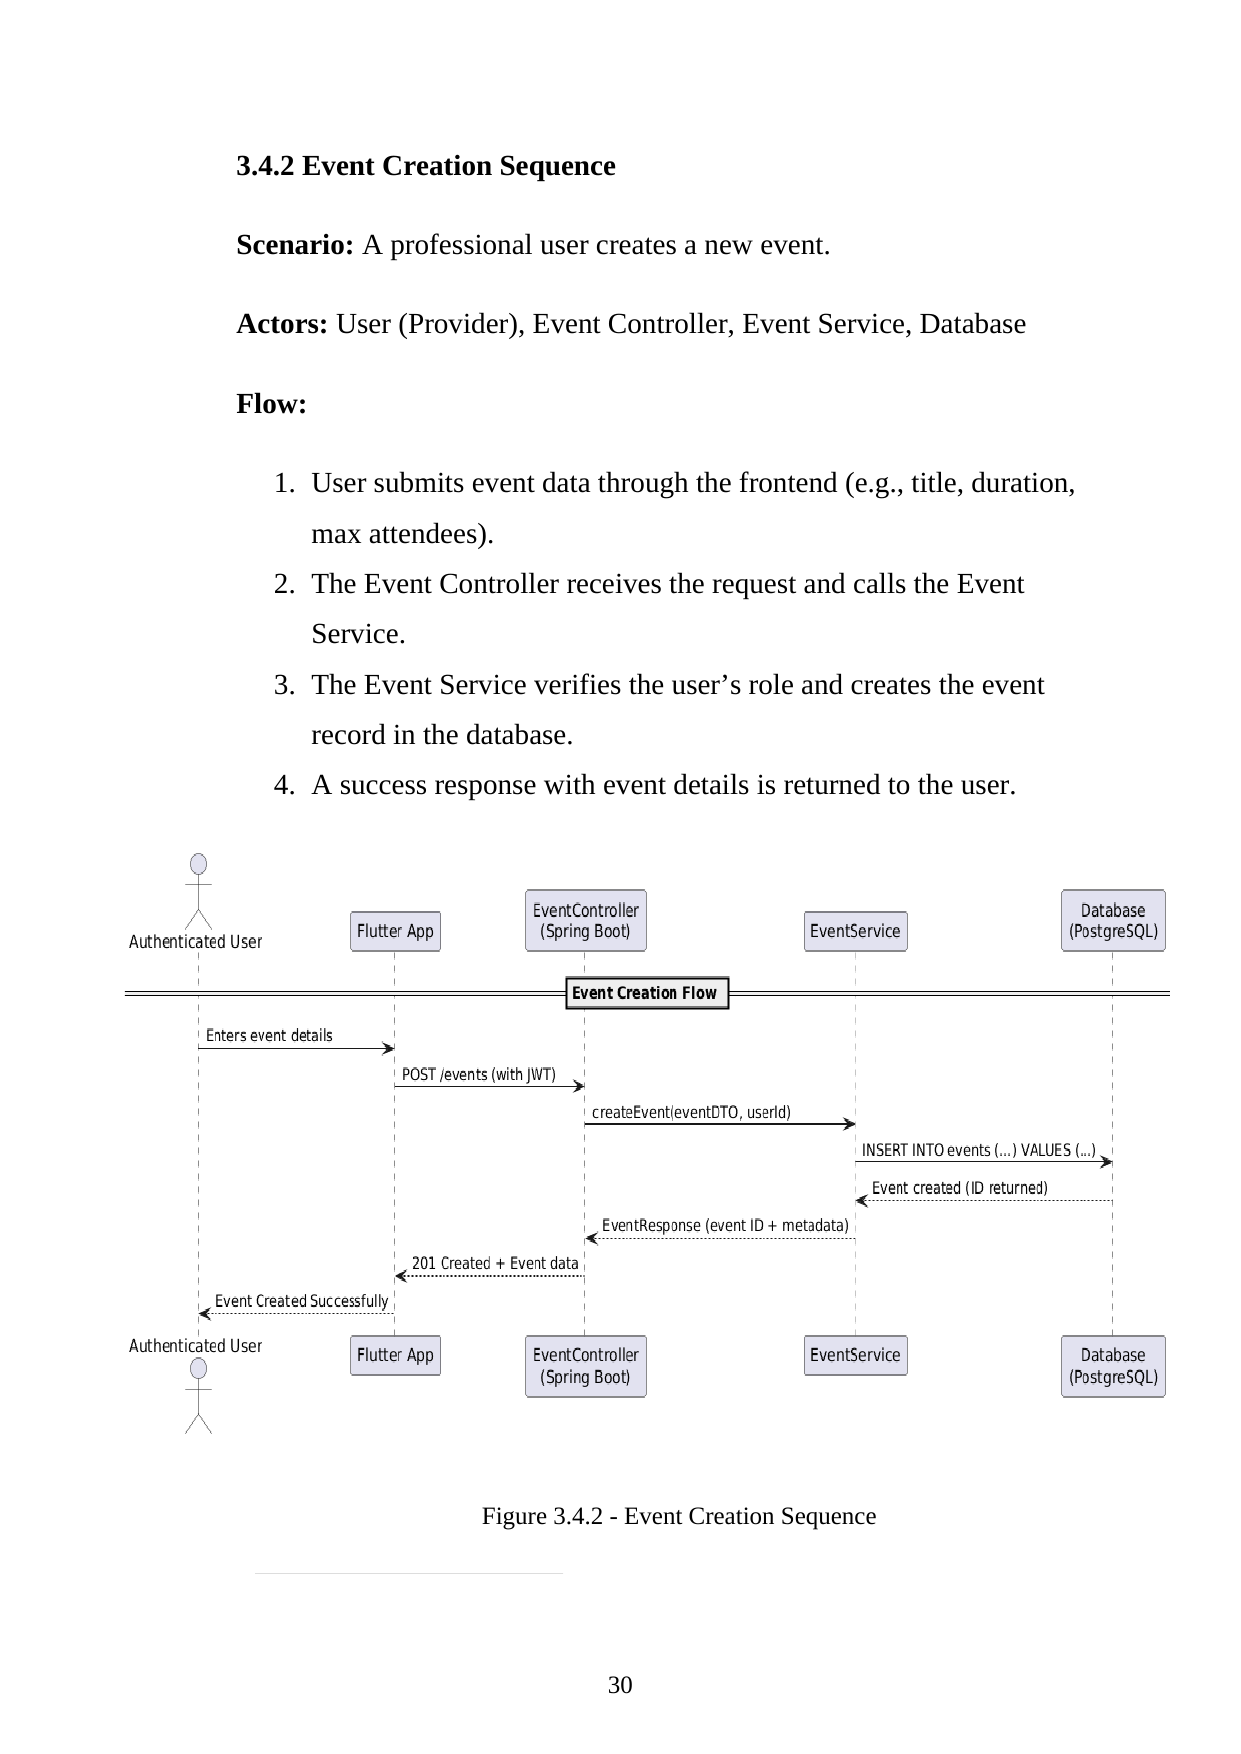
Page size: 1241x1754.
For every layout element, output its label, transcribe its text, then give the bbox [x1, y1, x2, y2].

list User submits event data through the frontend (e.g., title, duration, max attendees). [274, 466, 1122, 549]
text Actors: User (Provider), Event Controller, Event Service, Database [236, 307, 1122, 340]
list The Event Controller receives the request and calls the Event Service. [274, 566, 1122, 650]
text Flow: [236, 386, 1122, 420]
picture [124, 847, 1175, 1441]
text 3.4.2 Event Creation Sequence [236, 148, 1122, 181]
list The Event Service verifies the user’s role and creates the event record in the database. [274, 667, 1122, 751]
list A success response with event details is returned to the user. [274, 767, 1122, 801]
text Scenario: A professional user creates a new event. [236, 227, 1122, 261]
text Figure 3.4.2 - Event Creation Sequence [236, 1441, 1122, 1530]
